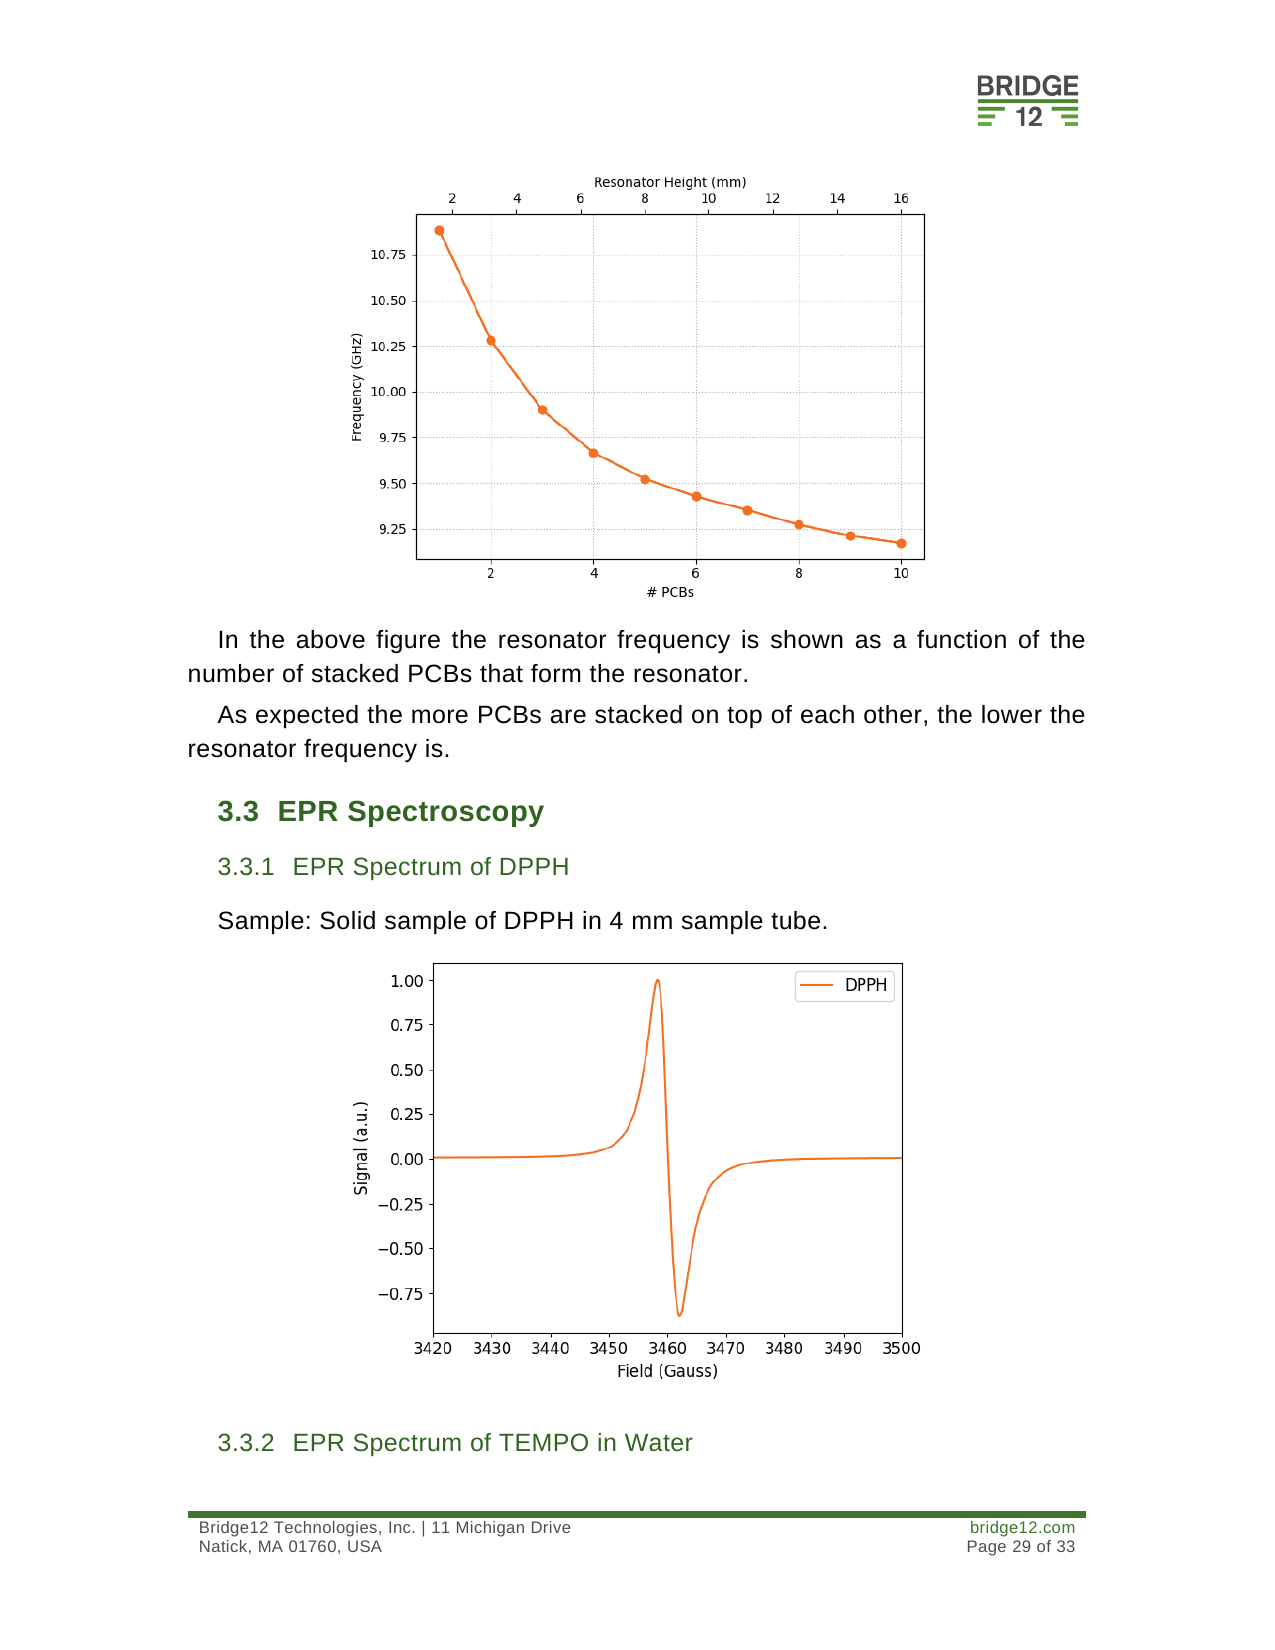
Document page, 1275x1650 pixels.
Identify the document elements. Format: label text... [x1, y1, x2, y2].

picture [337, 162, 938, 613]
subtitle EPR Spectrum of DPPH [217, 852, 1087, 881]
picture [977, 75, 1079, 126]
subtitle EPR Spectroscopy [217, 794, 1087, 827]
text In the above figure the resonator frequency is shown as a function of the number of stacked PCBs that form the resonator. [187, 625, 1087, 688]
text As expected the more PCBs are stacked on top of each other, the lower the resonator frequency is. [187, 700, 1087, 763]
picture [337, 946, 938, 1397]
subtitle EPR Spectrum of TEMPO in Water [217, 1428, 1087, 1456]
text Sample: Solid sample of DPPH in 4 mm sample tube. [187, 906, 1087, 935]
